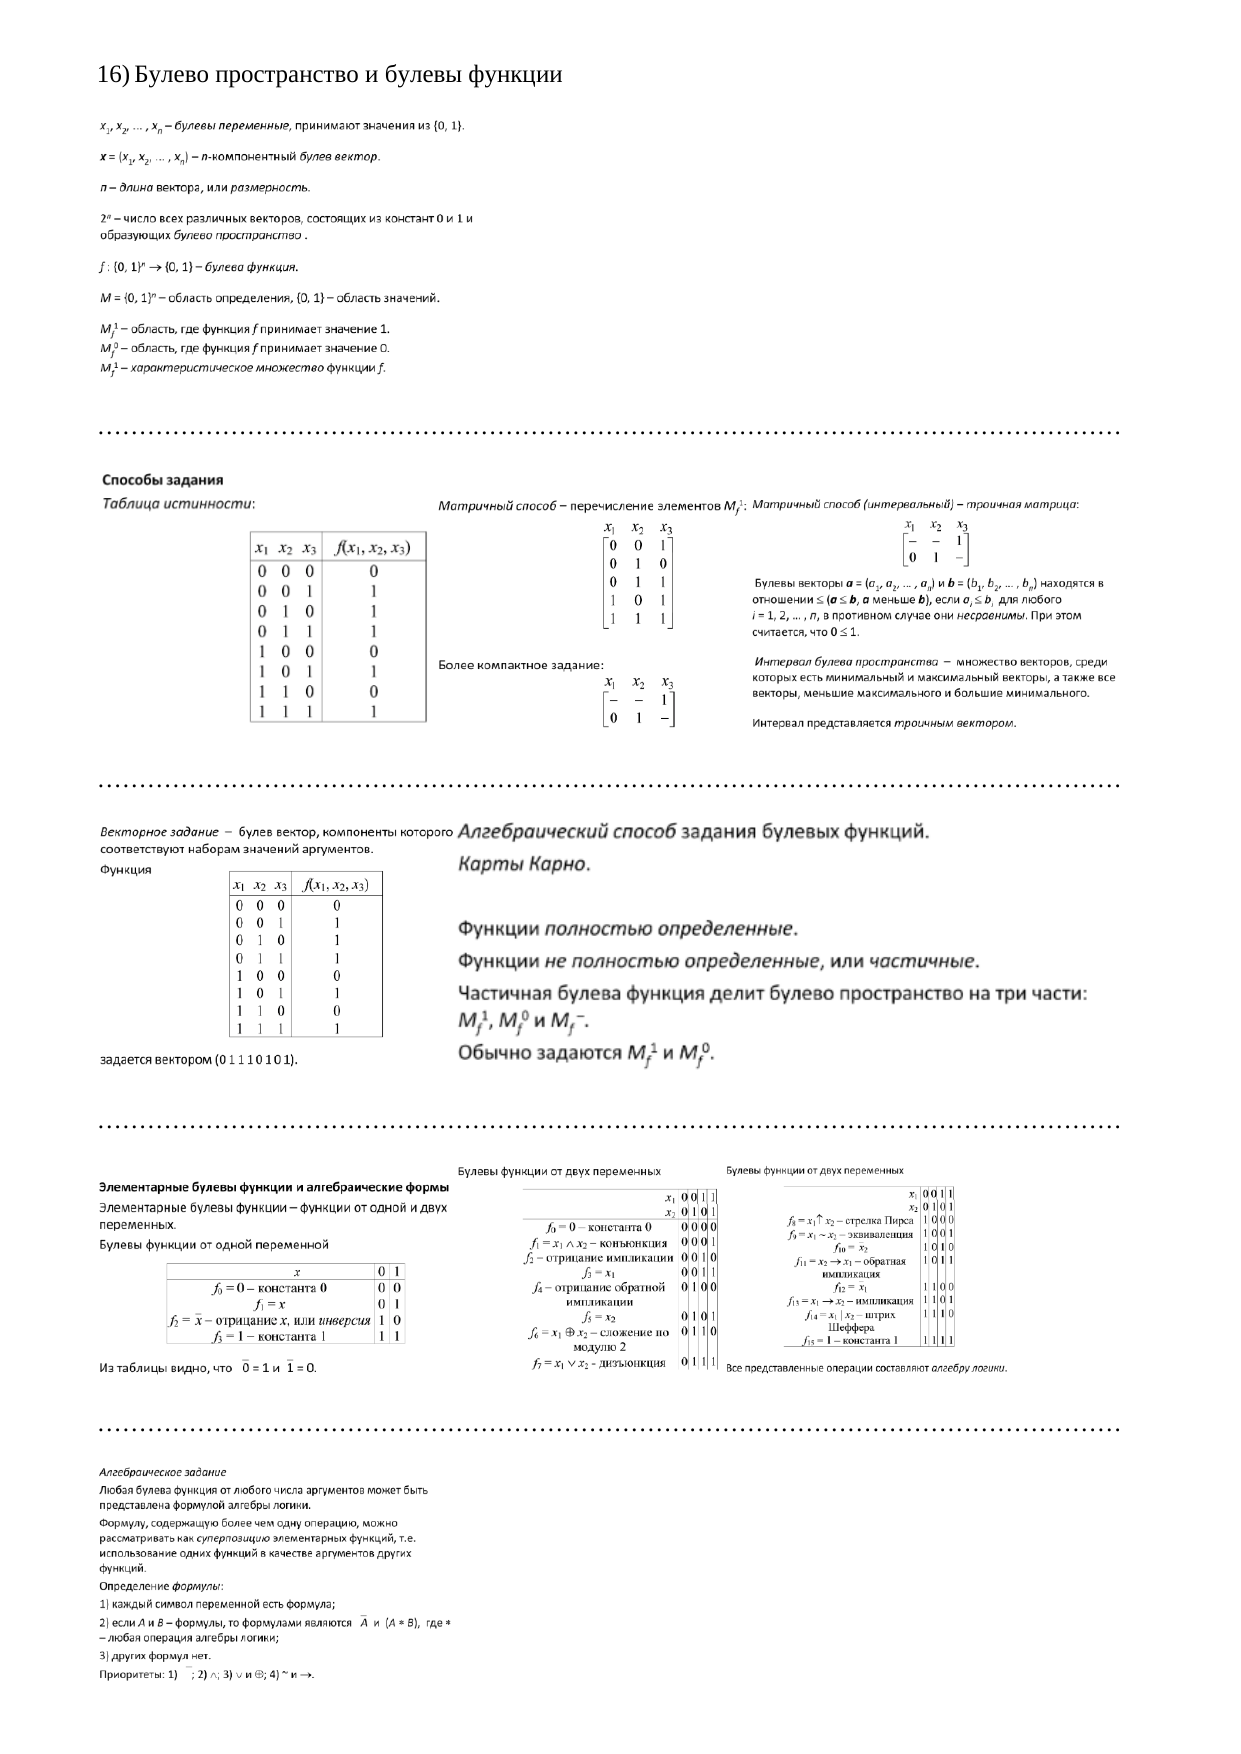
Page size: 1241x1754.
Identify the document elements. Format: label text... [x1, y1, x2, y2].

list Булево пространство и булевы функции [97, 59, 1181, 88]
picture [96, 469, 1116, 735]
text …………………………………………………………………………………………………………… [97, 411, 1181, 440]
text …………………………………………………………………………………………………………… [97, 764, 1181, 793]
picture [96, 1465, 457, 1689]
picture [96, 1163, 1013, 1379]
text …………………………………………………………………………………………………………… [97, 1408, 1181, 1437]
text …………………………………………………………………………………………………………… [97, 1105, 1181, 1134]
picture [96, 822, 1091, 1077]
picture [96, 117, 477, 383]
